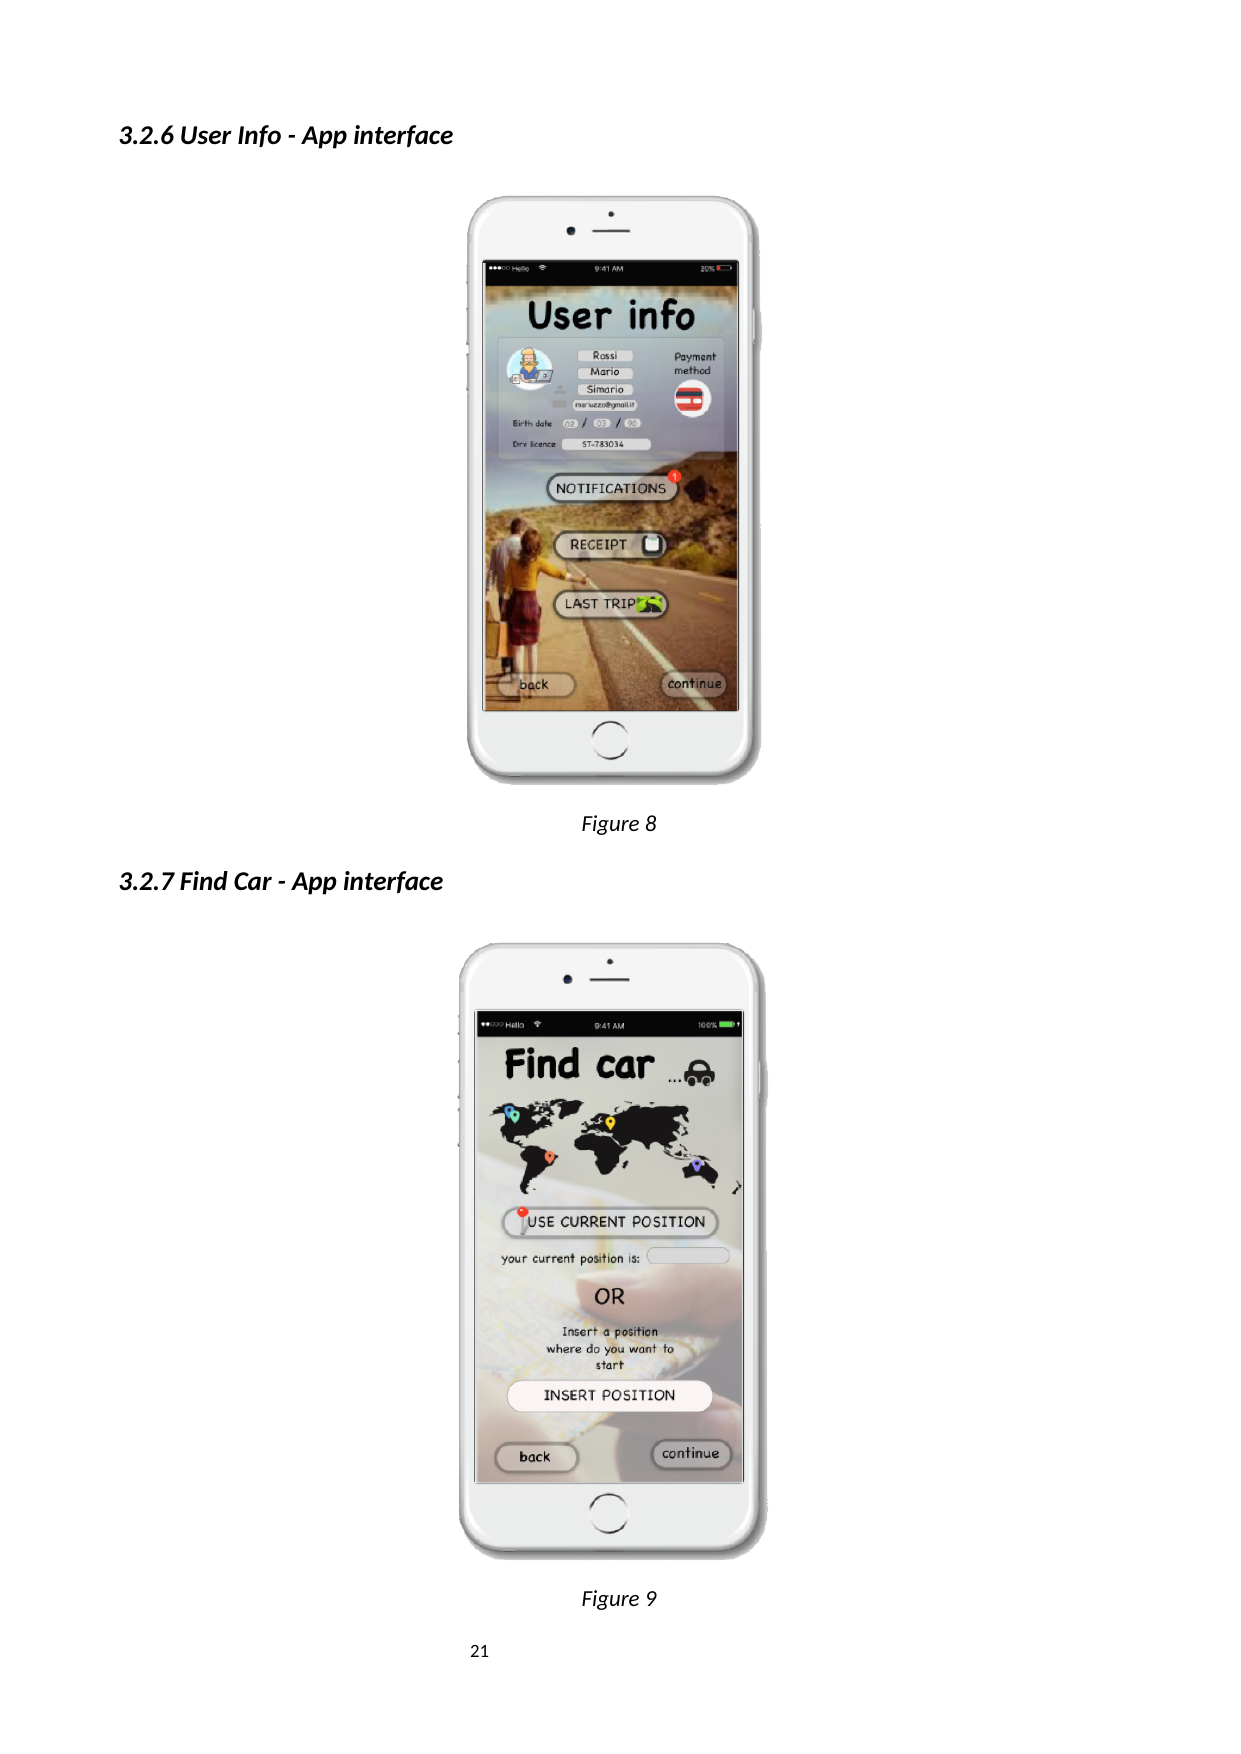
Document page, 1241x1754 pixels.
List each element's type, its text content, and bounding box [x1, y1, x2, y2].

picture [436, 924, 805, 1584]
picture [440, 178, 800, 810]
subtitle 3.2.7 Find Car - App interface [118, 864, 1122, 897]
text Figure 8 [118, 809, 1122, 837]
text Figure 9 [118, 1584, 1122, 1612]
subtitle 3.2.6 User Info - App interface [118, 118, 1122, 151]
